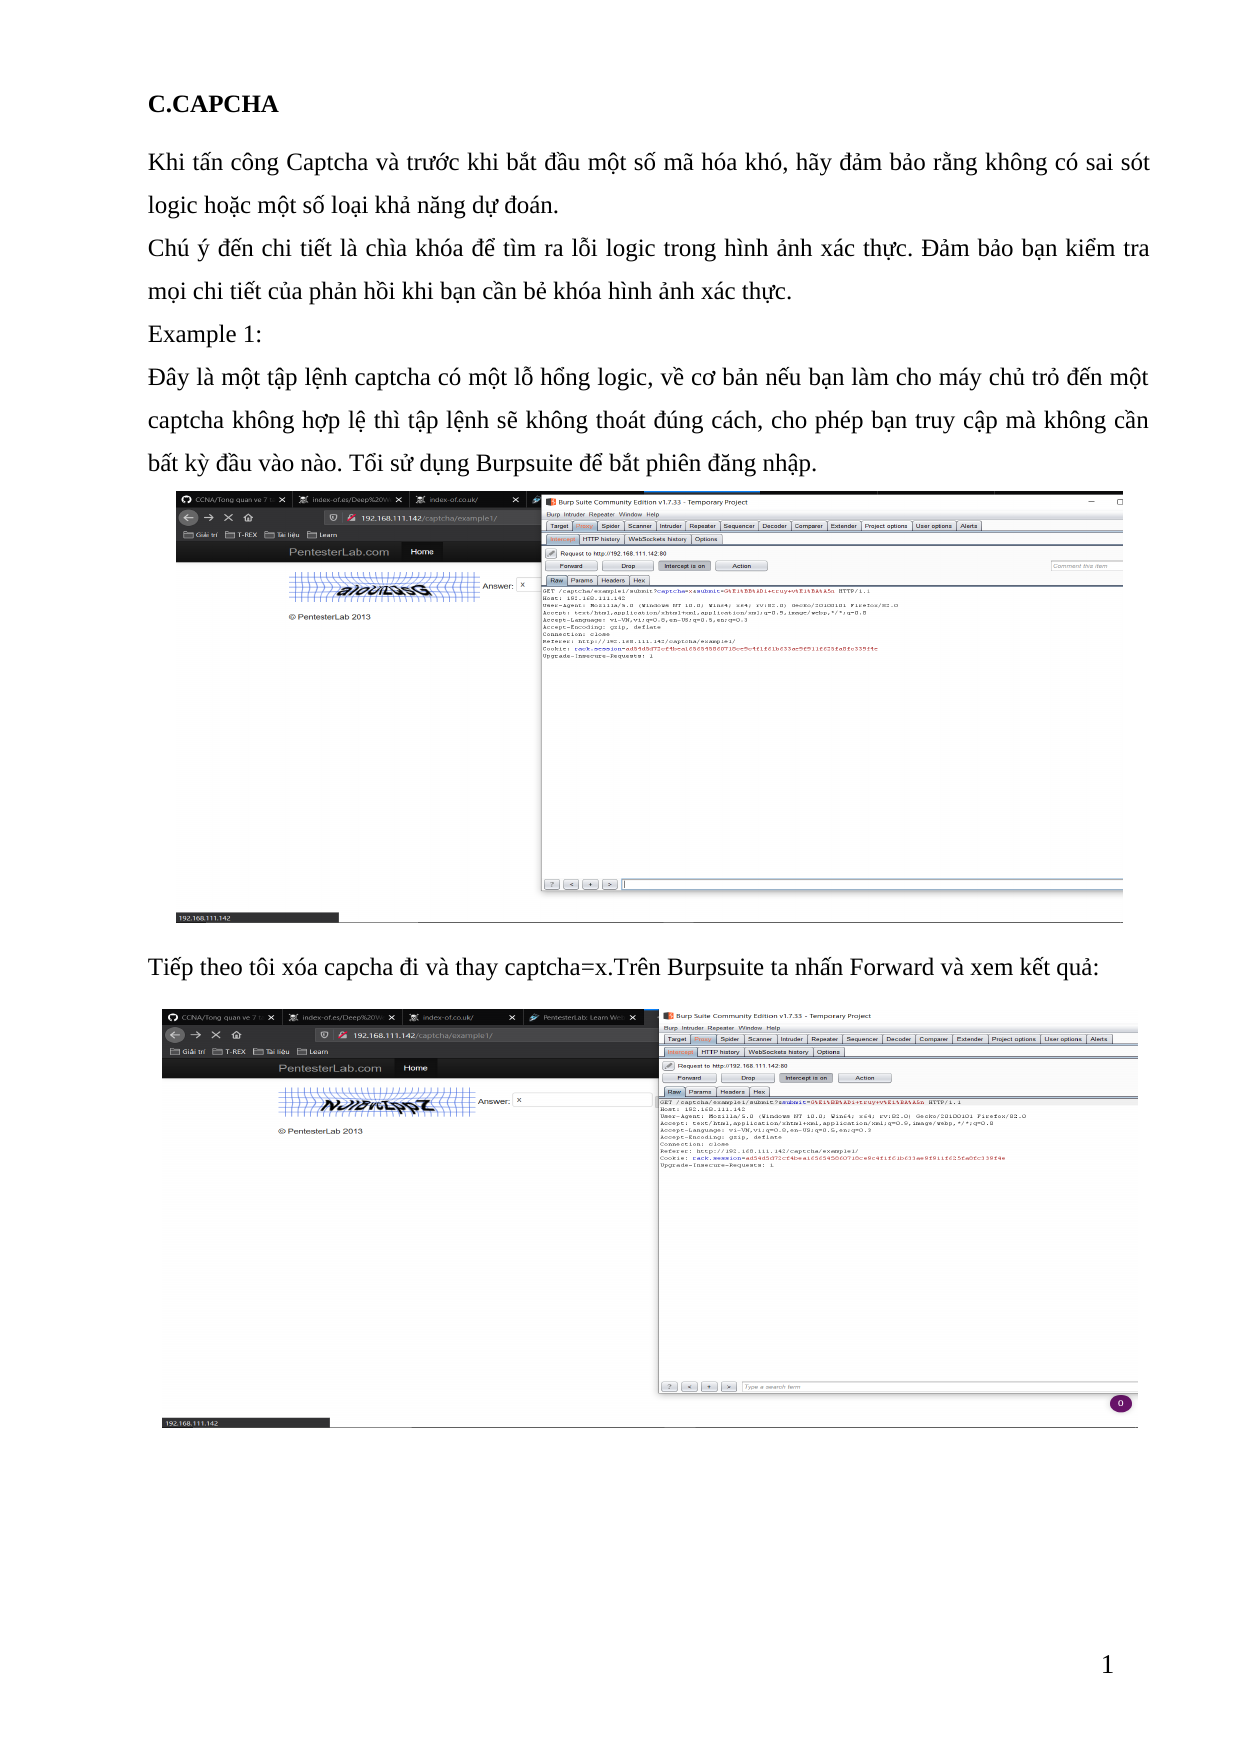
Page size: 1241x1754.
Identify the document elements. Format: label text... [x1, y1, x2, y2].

text C.CAPCHA [148, 89, 1152, 117]
text Example 1: [148, 319, 1152, 348]
text Chú ý đến chi tiết là chìa khóa để tìm ra lỗi logic trong hình ảnh xác thực. Đảm bảo bạn kiểm tra mọi chi tiết của phản hồi khi bạn cần bẻ khóa hình ảnh xác thực. [148, 233, 1152, 305]
picture [176, 491, 1123, 923]
text Tiếp theo tôi xóa capcha đi và thay captcha=x.Trên Burpsuite ta nhấn Forward và xem kết quả: [148, 952, 1152, 981]
picture [162, 1009, 1138, 1428]
text Đây là một tập lệnh captcha có một lỗ hổng logic, về cơ bản nếu bạn làm cho máy chủ trỏ đến một captcha không hợp lệ thì tập lệnh sẽ không thoát đúng cách, cho phép bạn truy cập mà không cần bất kỳ đầu vào nào. Tổi sử dụng Burpsuite để bắt phiên đăng nhập. [148, 362, 1152, 477]
text Khi tấn công Captcha và trước khi bắt đầu một số mã hóa khó, hãy đảm bảo rằng không có sai sót logic hoặc một số loại khả năng dự đoán. [148, 147, 1152, 218]
